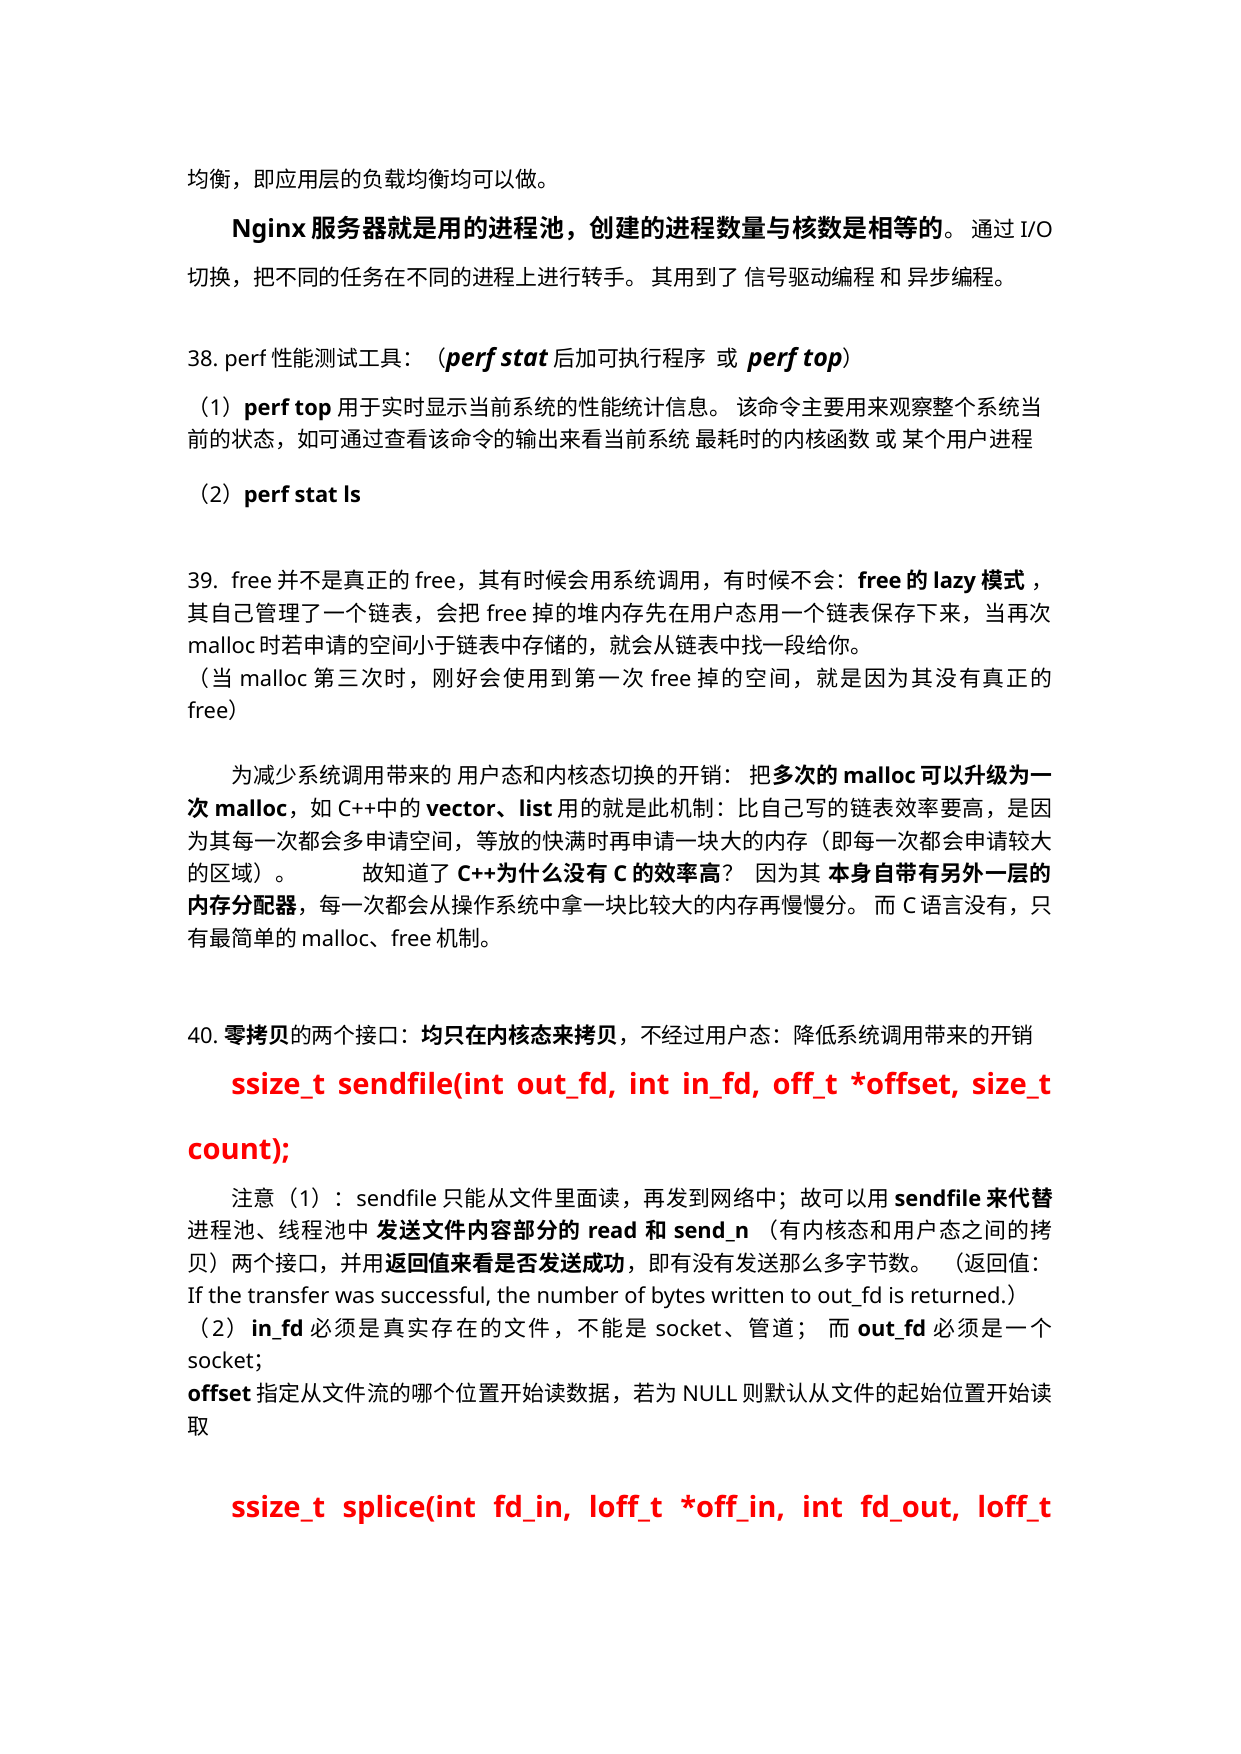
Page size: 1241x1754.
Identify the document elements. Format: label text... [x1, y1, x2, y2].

text （1）perf top 用于实时显示当前系统的性能统计信息。 该命令主要用来观察整个系统当前的状态，如可通过查看该命令的输出来看当前系统 最耗时的内核函数 或 某个用户进程 [187, 389, 1053, 454]
text 注意（1）：sendfile只能从文件里面读，再发到网络中；故可以用sendfile来代替 进程池、线程池中 发送文件内容部分的 read 和 send_n （有内核态和用户态之间的拷贝）两个接口，并用返回值来看是否发送成功，即有没有发送那么多字节数。 （返回值：If the transfer was successful, the number of bytes written to out_fd is returned.） [187, 1181, 1053, 1311]
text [187, 162, 1053, 194]
text ssize_t sendfile(int out_fd, int in_fd, off_t *offset, size_t count); [187, 1051, 1053, 1181]
text 39. free并不是真正的free，其有时候会用系统调用，有时候不会：free的lazy模式 ，其自己管理了一个链表，会把free掉的堆内存先在用户态用一个链表保存下来，当再次malloc时若申请的空间小于链表中存储的，就会从链表中找一段给你。 [187, 563, 1053, 661]
text offset指定从文件流的哪个位置开始读数据，若为NULL则默认从文件的起始位置开始读取 [187, 1376, 1053, 1441]
text （2）perf stat ls [187, 476, 1053, 509]
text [187, 1473, 1053, 1538]
text 40. 零拷贝的两个接口：均只在内核态来拷贝，不经过用户态：降低系统调用带来的开销 [187, 1018, 1053, 1051]
text （当malloc第三次时，刚好会使用到第一次free掉的空间，就是因为其没有真正的free） [187, 661, 1053, 726]
text Nginx服务器就是用的进程池，创建的进程数量与核数是相等的。 通过I/O切换，把不同的任务在不同的进程上进行转手。 其用到了 信号驱动编程 和 异步编程。 [187, 194, 1053, 292]
text （2）in_fd必须是真实存在的文件，不能是socket、管道； 而out_fd必须是一个socket； [187, 1311, 1053, 1376]
text 38. perf性能测试工具：（perf stat后加可执行程序 或 perf top） [187, 324, 1053, 389]
text 为减少系统调用带来的 用户态和内核态切换的开销： 把多次的malloc可以升级为一次malloc，如C++中的vector、list用的就是此机制：比自己写的链表效率要高，是因为其每一次都会多申请空间，等放的快满时再申请一块大的内存（即每一次都会申请较大的区域）。 故知道了C++为什么没有C的效率高？ 因为其 本身自带有另外一层的内存分配器，每一次都会从操作系统中拿一块比较大的内存再慢慢分。 而C语言没有，只有最简单的malloc、free机制。 [187, 758, 1053, 953]
